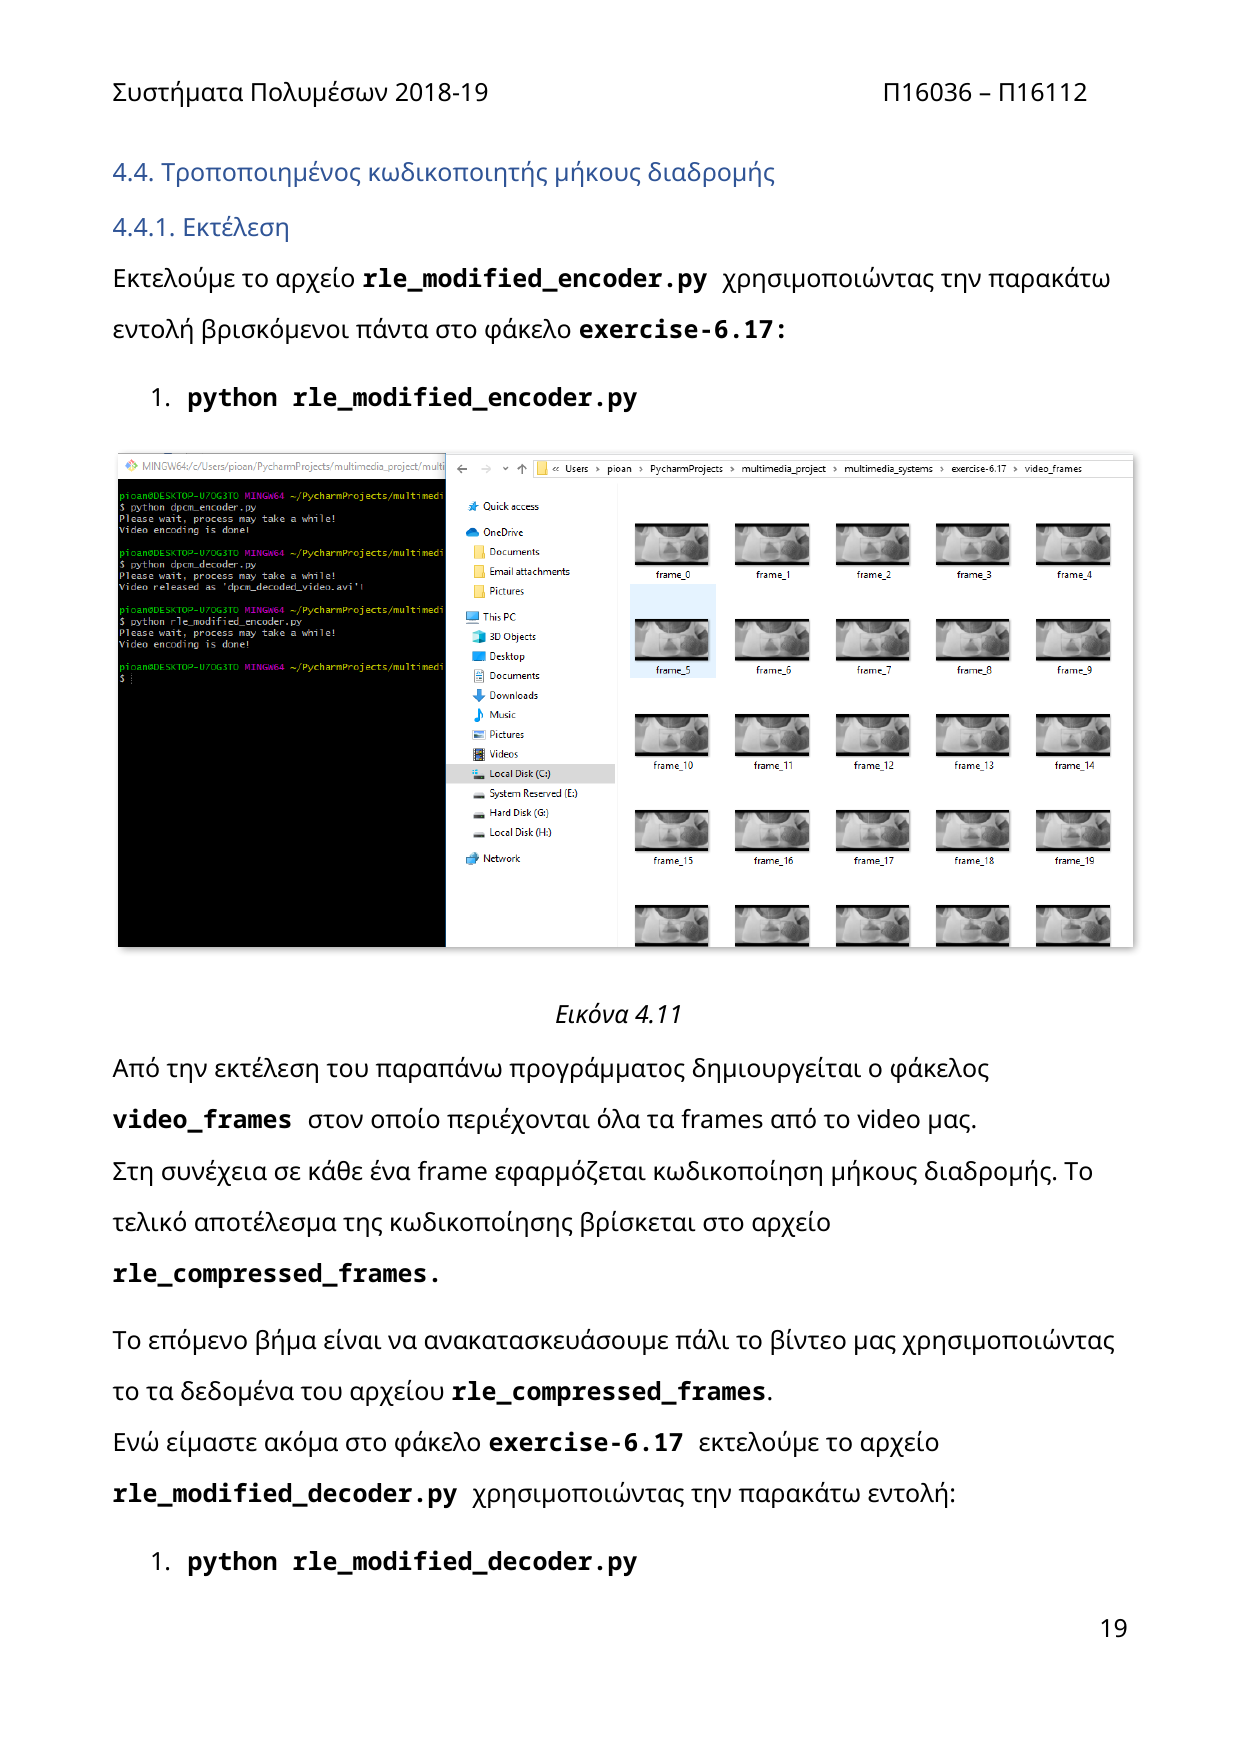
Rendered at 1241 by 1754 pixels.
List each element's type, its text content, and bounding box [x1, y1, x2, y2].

picture [118, 453, 1133, 947]
subtitle Τροποποιημένος κωδικοποιητής μήκους διαδρομής [112, 154, 1128, 188]
list python rle_modified_decoder.py [150, 1544, 1128, 1578]
text Από την εκτέλεση του παραπάνω προγράμματος δημιουργείται ο φάκελος video_frames στον οποίο περιέχονται όλα τα frames από το video μας. Στη συνέχεια σε κάθε ένα frame εφαρμόζεται κωδικοποίηση μήκους διαδρομής. Το τελικό αποτέλεσμα της κωδικοποίησης βρίσκεται στο αρχείο rle_compressed_frames. [112, 1051, 1128, 1289]
text Το επόμενο βήμα είναι να ανακατασκευάσουμε πάλι το βίντεο μας χρησιμοποιώντας το τα δεδομένα του αρχείου rle_compressed_frames. Ενώ είμαστε ακόμα στο φάκελο exercise-6.17 εκτελούμε το αρχείο rle_modified_decoder.py χρησιμοποιώντας την παρακάτω εντολή: [112, 1323, 1128, 1510]
list python rle_modified_encoder.py [150, 379, 1128, 413]
subtitle Εκτέλεση [112, 209, 1128, 243]
text Εκτελούμε το αρχείο rle_modified_encoder.py χρησιμοποιώντας την παρακάτω εντολή βρισκόμενοι πάντα στο φάκελο exercise-6.17: [112, 260, 1128, 346]
